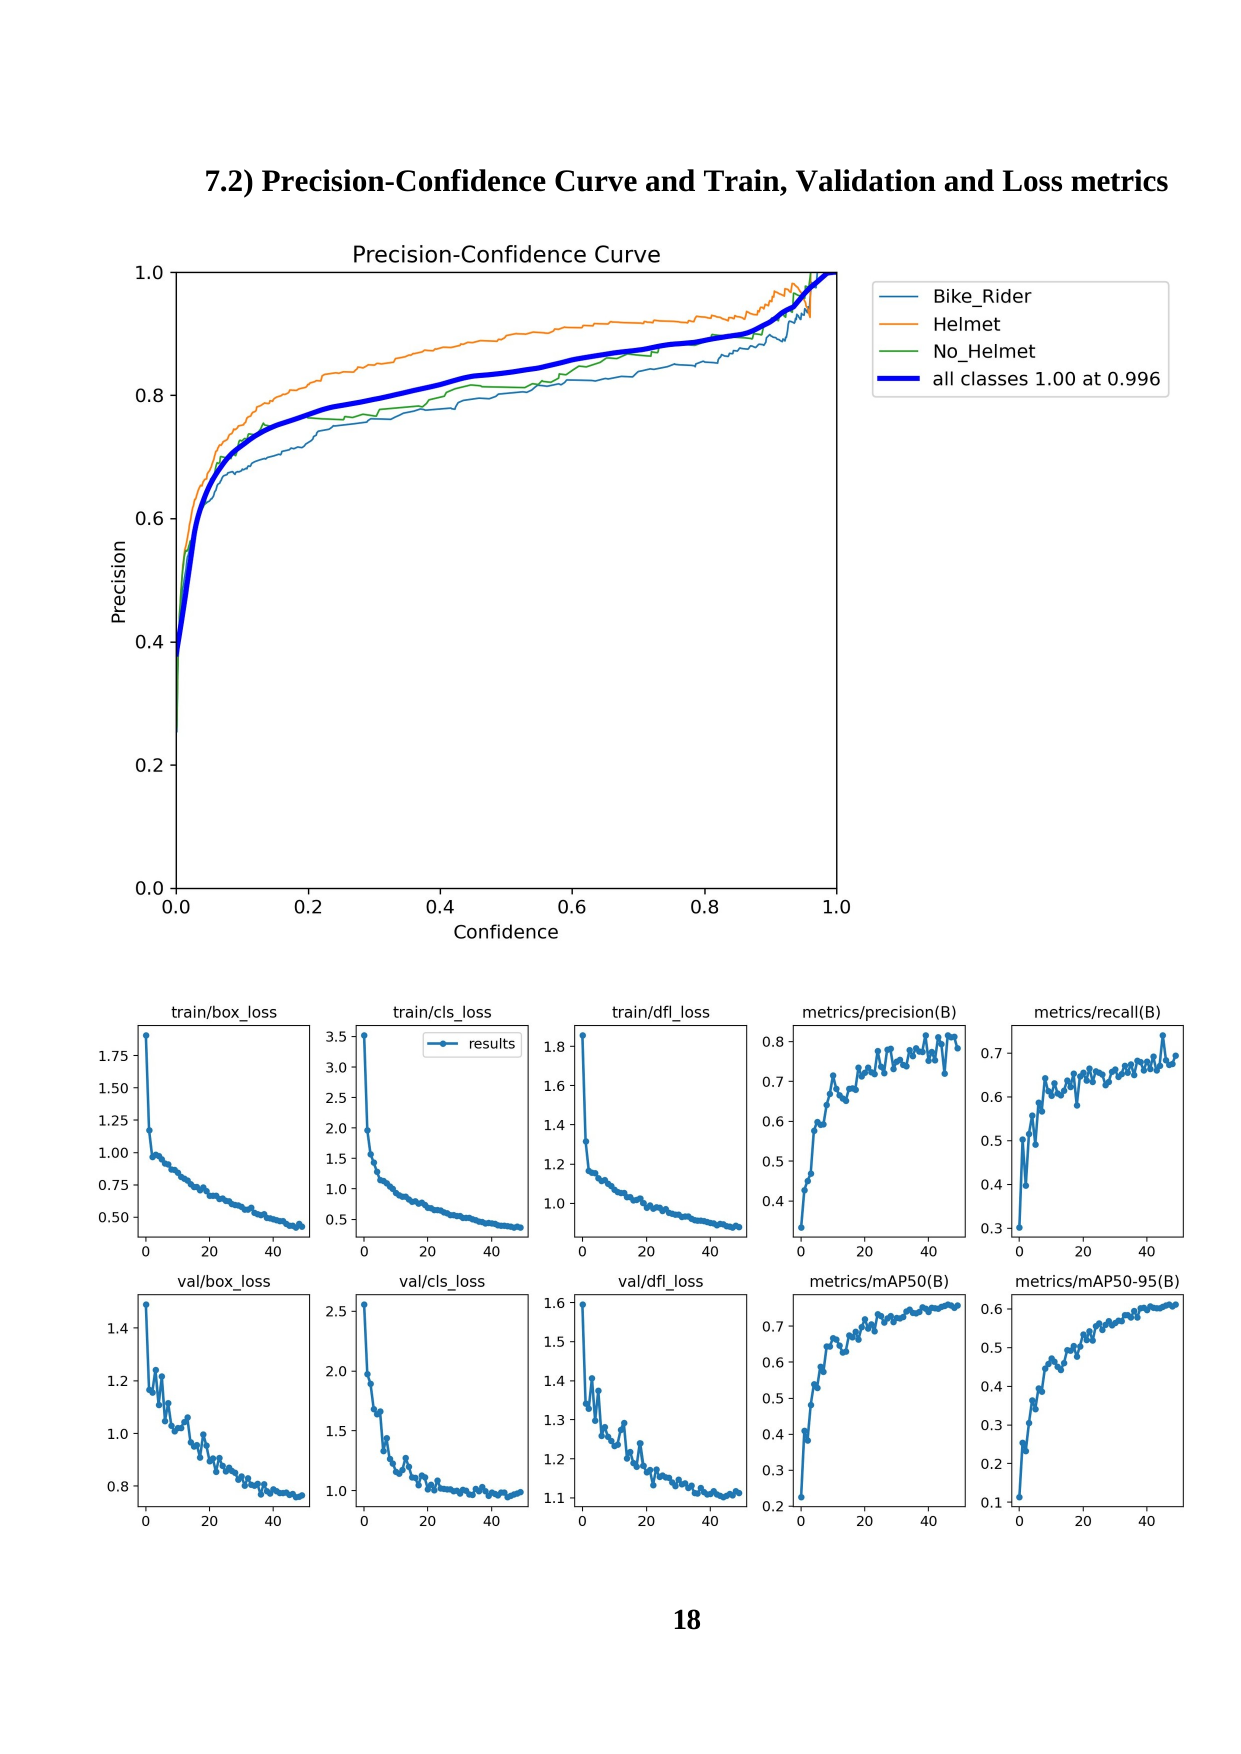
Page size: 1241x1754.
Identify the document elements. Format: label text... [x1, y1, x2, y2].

picture [95, 1002, 1188, 1527]
list Precision-Confidence Curve and Train, Validation and Loss metrics [204, 163, 1211, 199]
picture [109, 241, 1171, 941]
